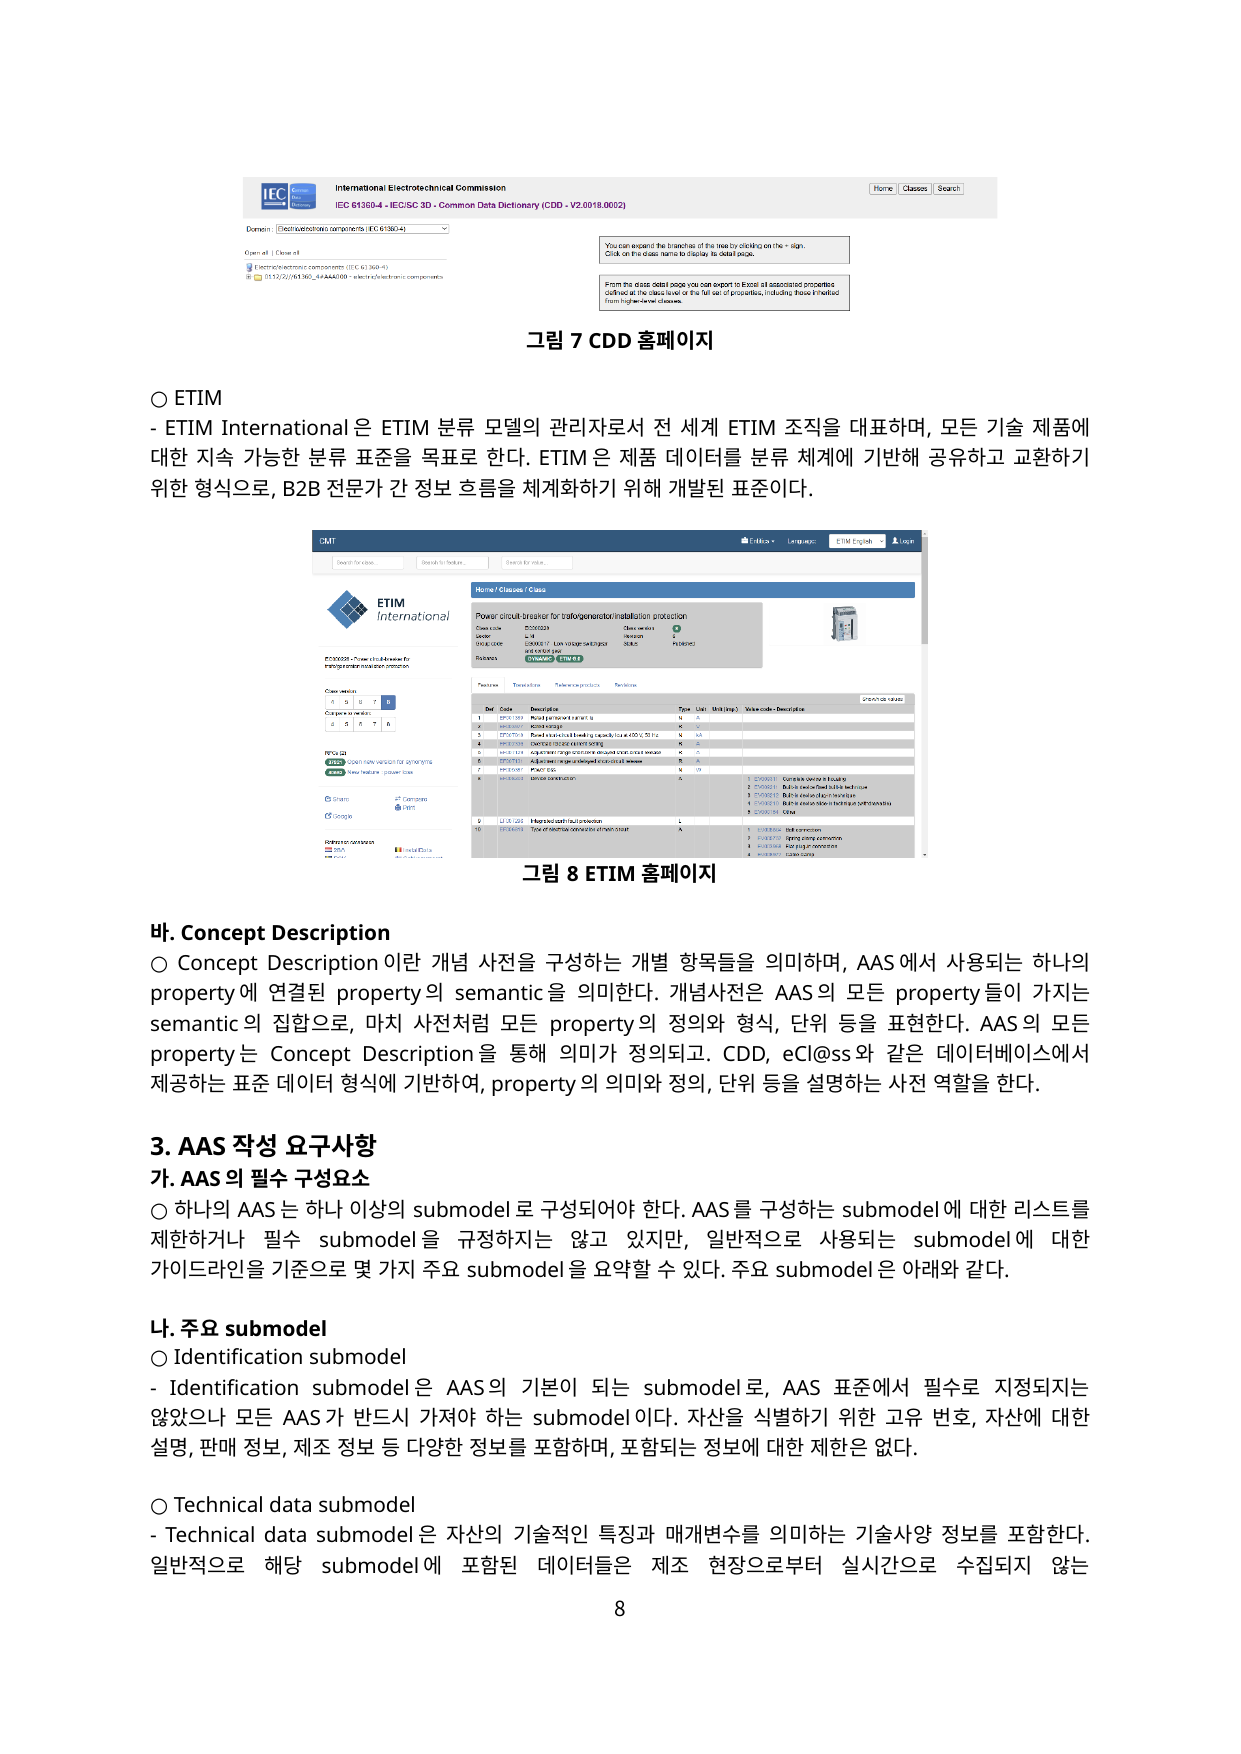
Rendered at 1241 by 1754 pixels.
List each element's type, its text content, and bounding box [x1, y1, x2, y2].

text ○ Concept Description이란 개념 사전을 구성하는 개별 항목들을 의미하며, AAS에서 사용되는 하나의 property에 연결된 property의 semantic을 의미한다. 개념사전은 AAS의 모든 property들이 가지는 semantic의 집합으로, 마치 사전처럼 모든 property의 정의와 형식, 단위 등을 표현한다. AAS의 모든 property는 Concept Description을 통해 의미가 정의되고. CDD, eCl@ss와 같은 데이터베이스에서 제공하는 표준 데이터 형식에 기반하여, property의 의미와 정의, 단위 등을 설명하는 사전 역할을 한다. [150, 946, 1090, 1098]
text 가. AAS의 필수 구성요소 [150, 1162, 1090, 1193]
picture [312, 530, 928, 858]
text 나. 주요 submodel [150, 1312, 1090, 1342]
text ○ ETIM - ETIM International은 ETIM 분류 모델의 관리자로서 전 세계 ETIM 조직을 대표하며, 모든 기술 제품에 대한 지속 가능한 분류 표준을 목표로 한다. ETIM은 제품 데이터를 분류 체계에 기반해 공유하고 교환하기 위한 형식으로, B2B 전문가 간 정보 흐름을 체계화하기 위해 개발된 표준이다. [150, 383, 1090, 502]
subtitle 3. AAS 작성 요구사항 [150, 1126, 1090, 1162]
text 바. Concept Description [150, 916, 1090, 946]
picture [242, 177, 998, 324]
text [150, 1490, 1090, 1579]
text ○ 하나의 AAS는 하나 이상의 submodel로 구성되어야 한다. AAS를 구성하는 submodel에 대한 리스트를 제한하거나 필수 submodel을 규정하지는 않고 있지만, 일반적으로 사용되는 submodel에 대한 가이드라인을 기준으로 몇 가지 주요 submodel을 요약할 수 있다. 주요 submodel은 아래와 같다. [150, 1193, 1090, 1284]
text ○ Identification submodel - Identification submodel은 AAS의 기본이 되는 submodel로, AAS 표준에서 필수로 지정되지는 않았으나 모든 AAS가 반드시 가져야 하는 submodel이다. 자산을 식별하기 위한 고유 번호, 자산에 대한 설명, 판매 정보, 제조 정보 등 다양한 정보를 포함하며, 포함되는 정보에 대한 제한은 없다. [150, 1342, 1090, 1462]
